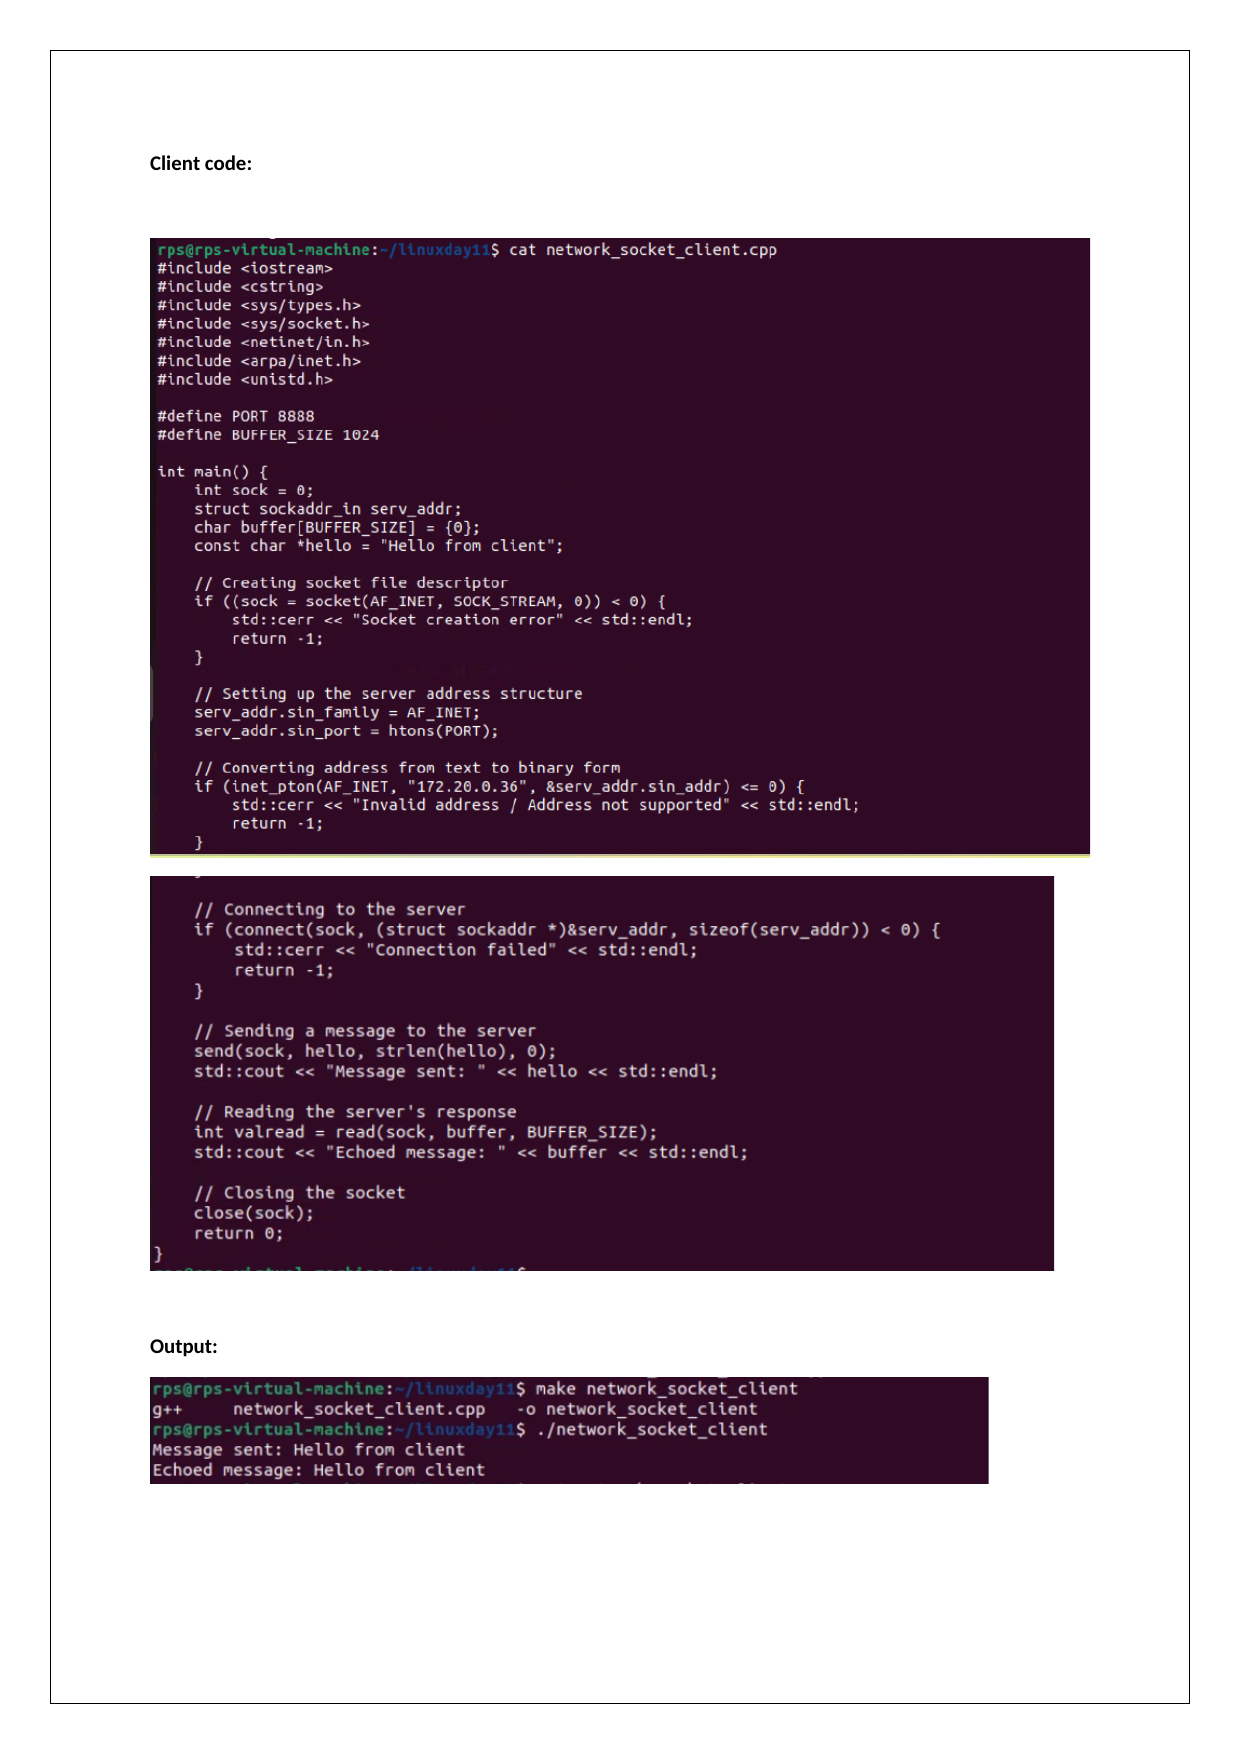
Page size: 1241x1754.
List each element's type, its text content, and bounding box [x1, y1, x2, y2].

picture [150, 876, 1055, 1271]
text Output: [150, 1333, 1090, 1358]
picture [150, 1377, 989, 1484]
picture [150, 238, 1091, 858]
text Client code: [150, 150, 1090, 175]
